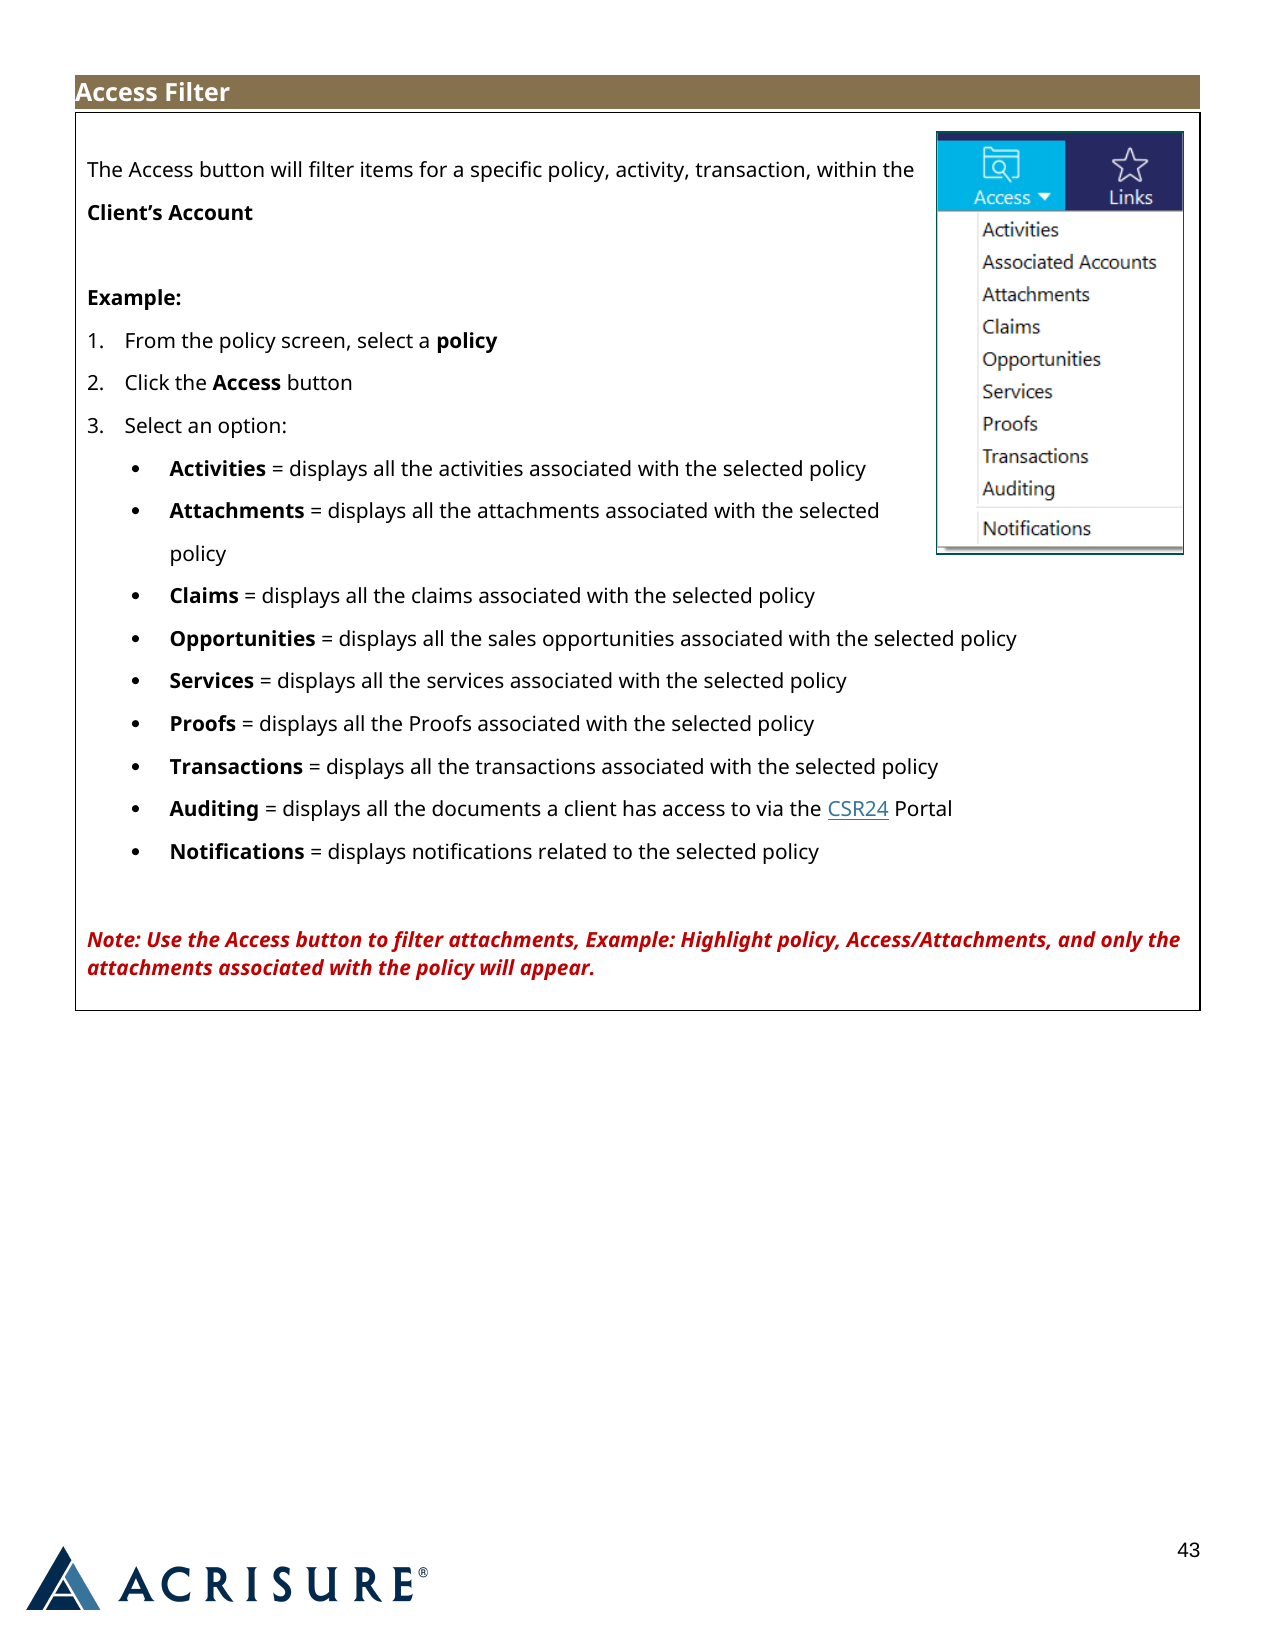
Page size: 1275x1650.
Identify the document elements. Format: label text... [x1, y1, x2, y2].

picture [1005, 196, 1019, 203]
table_header The Access button will filter items for a specific policy, activity, transaction, within the Client’s Account Example: From the policy screen, select a policy Click the Access button Select an option: Activities = displays all the activities associated with the selected policy Attachments = displays all the attachments associated with the selected policy Claims = displays all the claims associated with the selected policy Opportunities = displays all the sales opportunities associated with the selected policy Services = displays all the services associated with the selected policy Proofs = displays all the Proofs associated with the selected policy Transactions = displays all the transactions associated with the selected policy Auditing = displays all the documents a client has access to via the CSR24 Portal Notifications = displays notifications related to the selected policy Note: Use the Access button to filter attachments, Example: Highlight policy, Access/Attachments, and only the attachments associated with the policy will appear. [76, 113, 1199, 1010]
picture [937, 133, 1183, 553]
picture [26, 1546, 428, 1610]
picture [988, 196, 994, 204]
subtitle Access Filter [75, 75, 1200, 109]
picture [1039, 193, 1049, 199]
picture [996, 196, 1002, 204]
picture [984, 147, 1019, 178]
